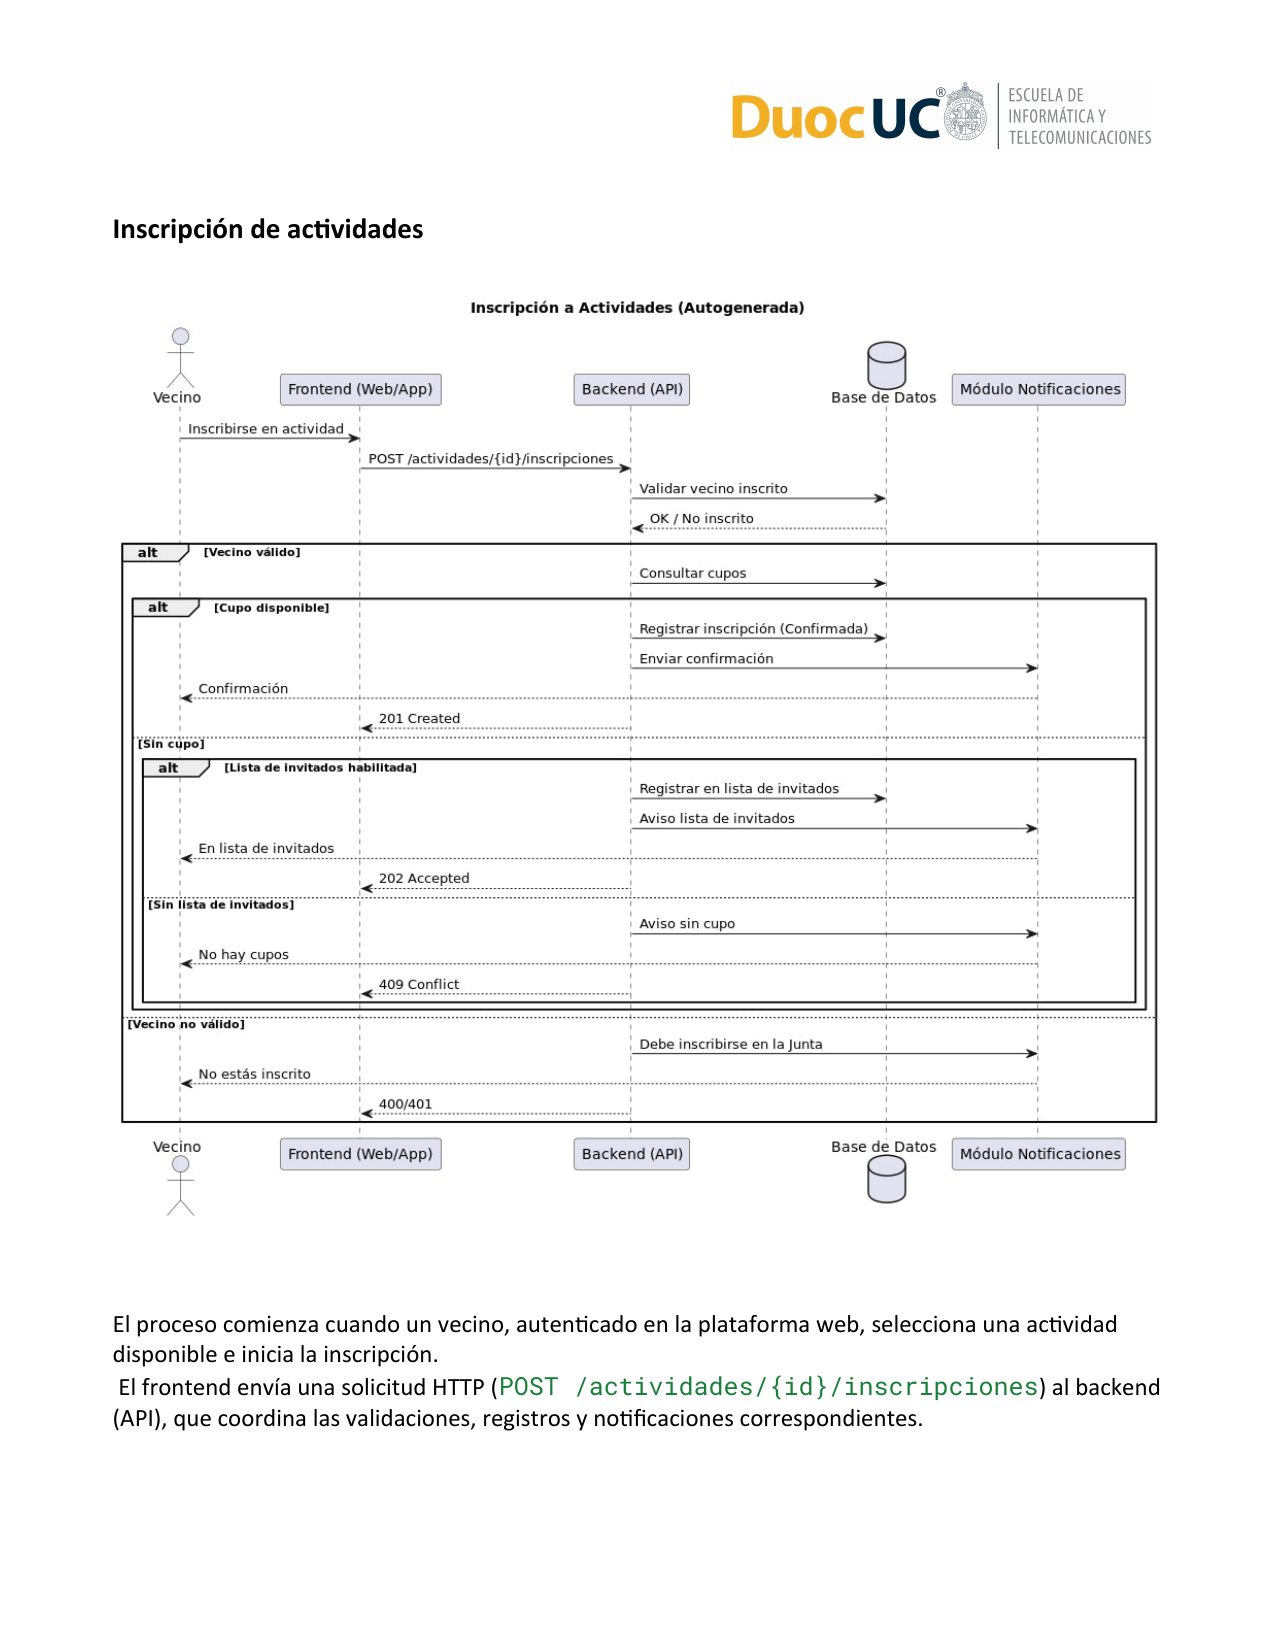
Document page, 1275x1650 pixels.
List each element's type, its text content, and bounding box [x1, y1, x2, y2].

picture [731, 80, 1152, 151]
text El proceso comienza cuando un vecino, autenticado en la plataforma web, selecciona una actividad disponible e inicia la inscripción. El frontend envía una solicitud HTTP (POST /actividades/{id}/inscripciones) al backend (API), que coordina las validaciones, registros y notificaciones correspondientes. [112, 1308, 1162, 1432]
picture [112, 284, 1163, 1222]
subtitle Inscripción de actividades [112, 210, 1162, 245]
